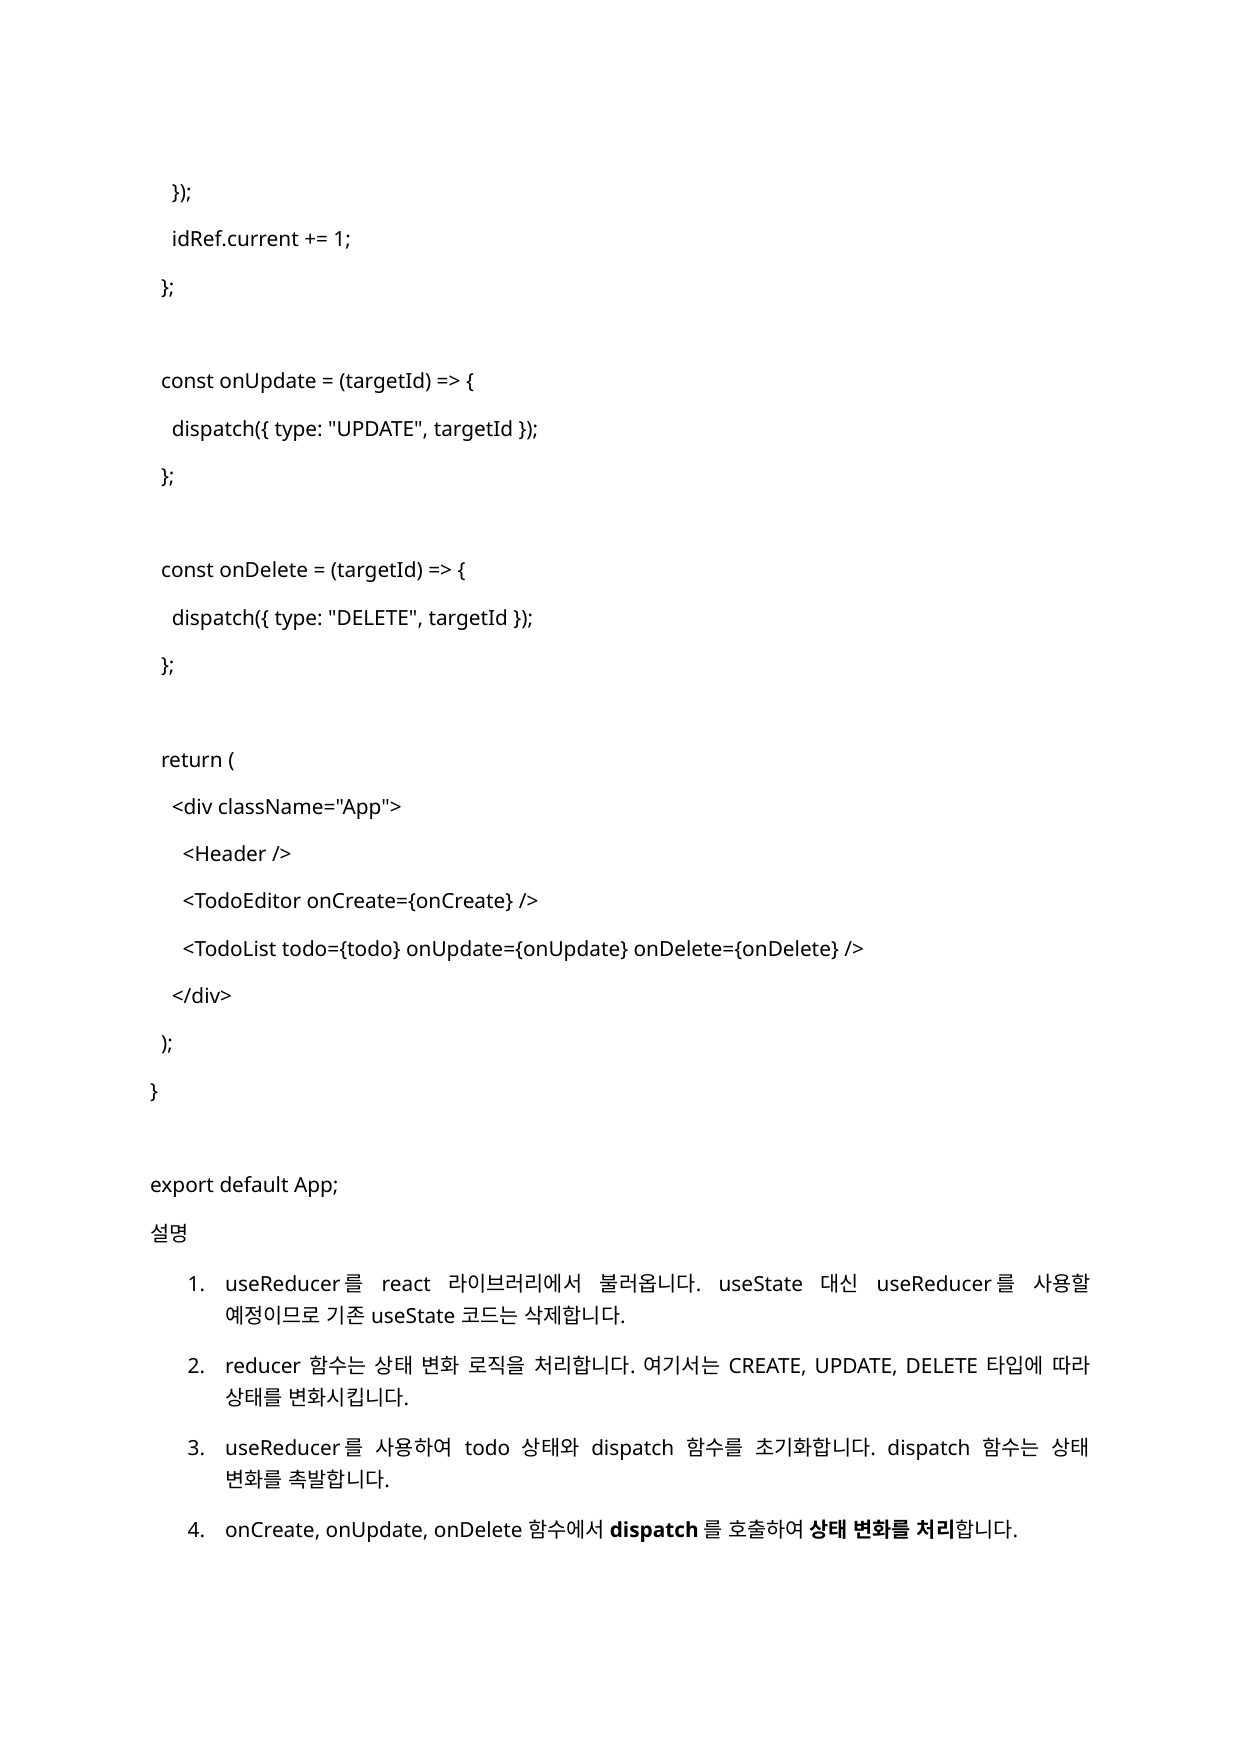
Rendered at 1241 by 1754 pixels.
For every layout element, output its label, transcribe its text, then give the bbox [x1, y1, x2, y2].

text dispatch({ type: "UPDATE", targetId }); [150, 414, 1090, 442]
text } [150, 1076, 1090, 1104]
text const onDelete = (targetId) => { [150, 556, 1090, 584]
text <TodoList todo={todo} onUpdate={onUpdate} onDelete={onDelete} /> [150, 934, 1090, 962]
list reducer 함수는 상태 변화 로직을 처리합니다. 여기서는 CREATE, UPDATE, DELETE 타입에 따라 상태를 변화시킵니다. [187, 1349, 1090, 1412]
list useReducer를 사용하여 todo 상태와 dispatch 함수를 초기화합니다. dispatch 함수는 상태 변화를 촉발합니다. [187, 1431, 1090, 1494]
text export default App; [150, 1170, 1090, 1199]
list onCreate, onUpdate, onDelete 함수에서 dispatch를 호출하여 상태 변화를 처리합니다. [187, 1513, 1090, 1543]
text return ( [150, 745, 1090, 773]
text ); [150, 1028, 1090, 1057]
text <Header /> [150, 839, 1090, 868]
text }); [150, 177, 1090, 206]
list useReducer를 react 라이브러리에서 불러옵니다. useState 대신 useReducer를 사용할 예정이므로 기존 useState 코드는 삭제합니다. [187, 1267, 1090, 1330]
text <div className="App"> [150, 792, 1090, 820]
text }; [150, 650, 1090, 678]
text idRef.current += 1; [150, 224, 1090, 253]
text dispatch({ type: "DELETE", targetId }); [150, 603, 1090, 631]
text 설명 [150, 1218, 1090, 1248]
text <TodoEditor onCreate={onCreate} /> [150, 887, 1090, 915]
text }; [150, 461, 1090, 489]
text </div> [150, 981, 1090, 1009]
text }; [150, 272, 1090, 300]
text const onUpdate = (targetId) => { [150, 366, 1090, 395]
